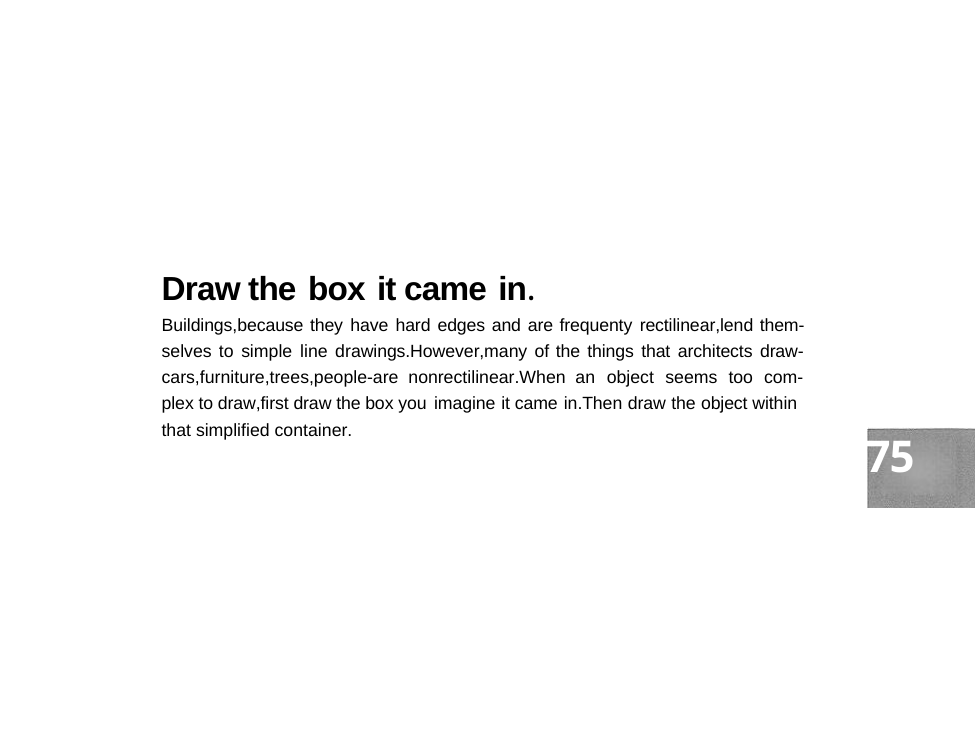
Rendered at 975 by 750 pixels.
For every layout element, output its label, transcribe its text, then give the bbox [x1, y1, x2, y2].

picture [867, 427, 975, 508]
text plex to draw,first draw the box you imagine it came in.Then draw the object within [161, 394, 974, 418]
text Buildings,because they have hard edges and are frequenty rectilinear,lend them- [161, 316, 974, 342]
text that simplified container. [161, 420, 974, 444]
text Draw the box it came in. [161, 272, 974, 308]
text selves to simple line drawings.However,many of the things that architects draw- [161, 342, 974, 366]
text cars,furniture,trees,people-are nonrectilinear.When an object seems too com- [161, 368, 974, 392]
